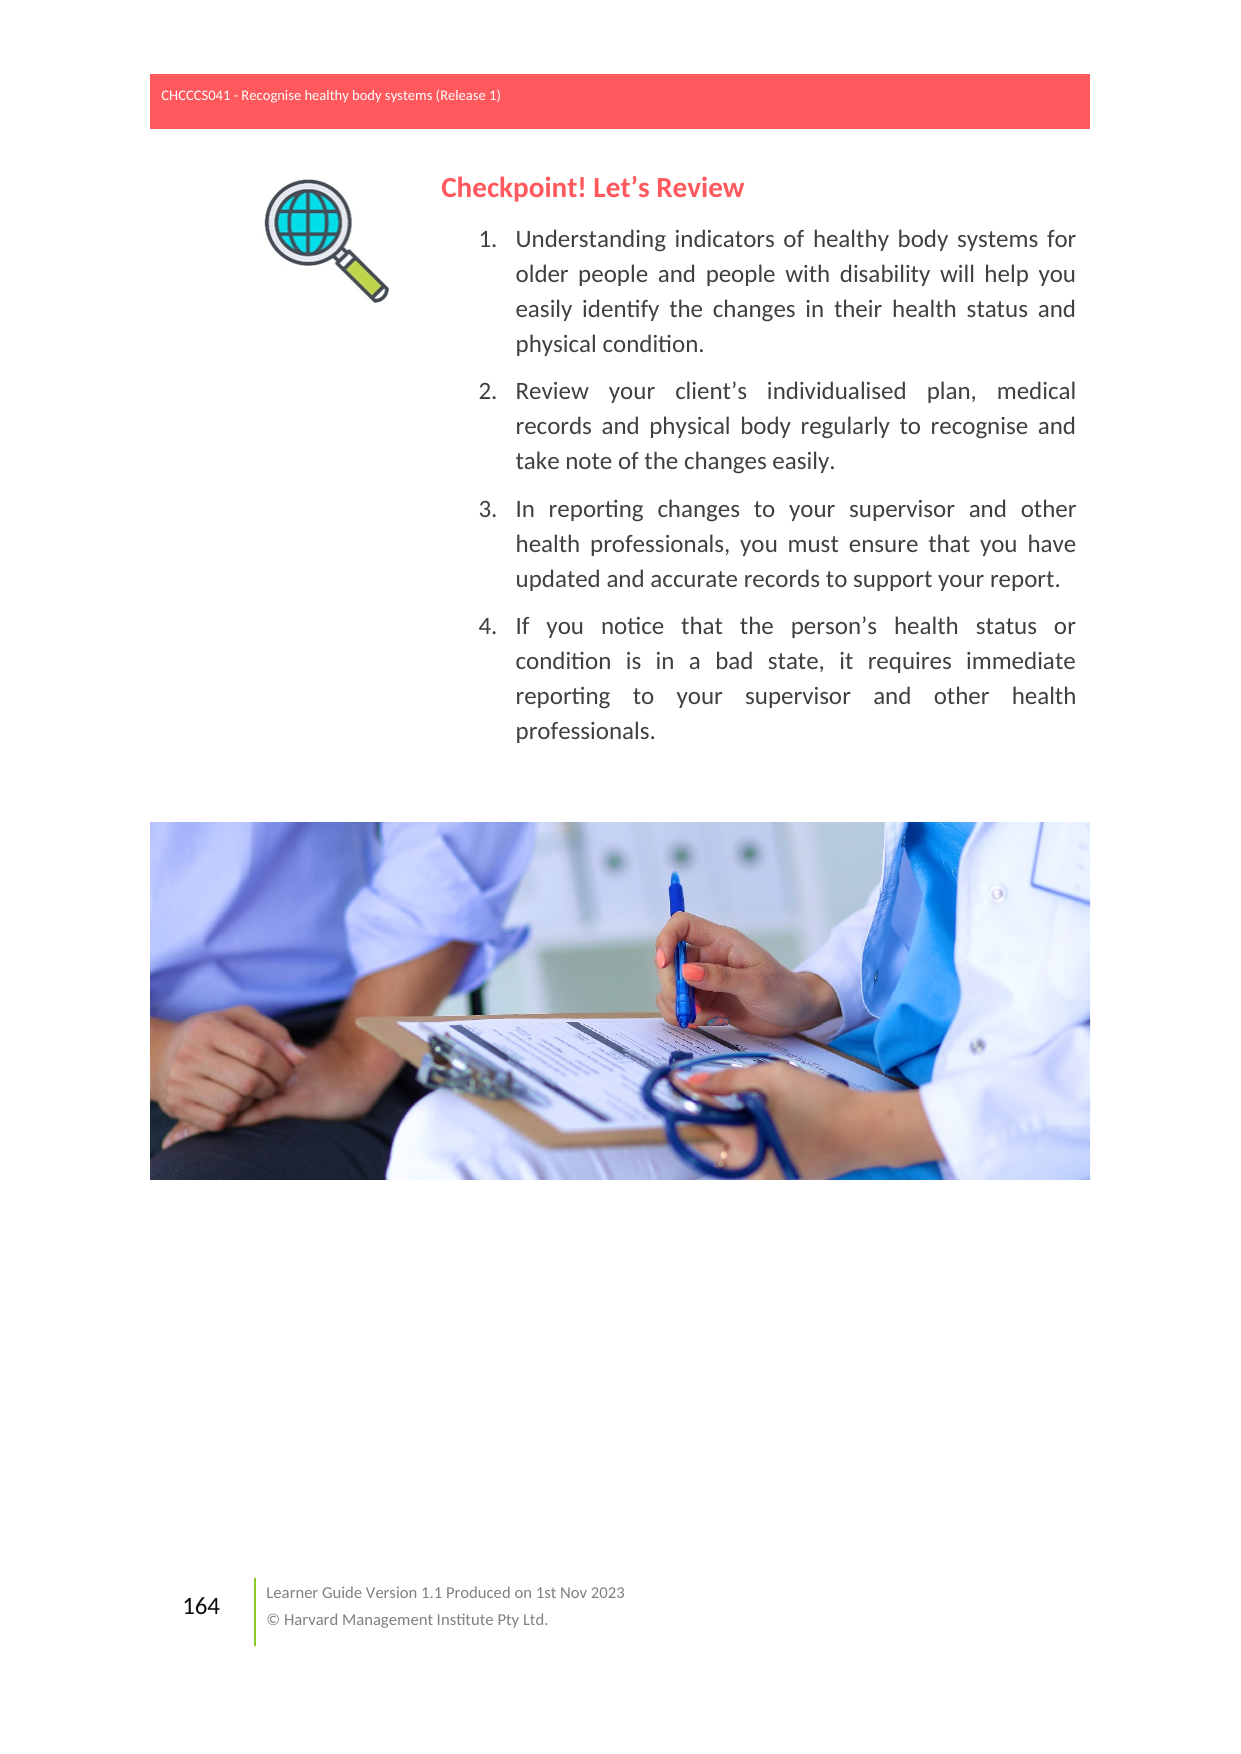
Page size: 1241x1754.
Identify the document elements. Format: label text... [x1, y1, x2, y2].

picture [256, 169, 397, 317]
table_header [223, 157, 430, 763]
picture [150, 822, 1091, 1180]
table_header Checkpoint! Let’s Review Understanding indicators of healthy body systems for older people and people with disability will help you easily identify the changes in their health status and physical condition. Review your client’s individualised plan, medical records and physical body regularly to recognise and take note of the changes easily. In reporting changes to your supervisor and other health professionals, you must ensure that you have updated and accurate records to support your report. If you notice that the person’s health status or condition is in a bad state, it requires immediate reporting to your supervisor and other health professionals. [430, 157, 1088, 763]
